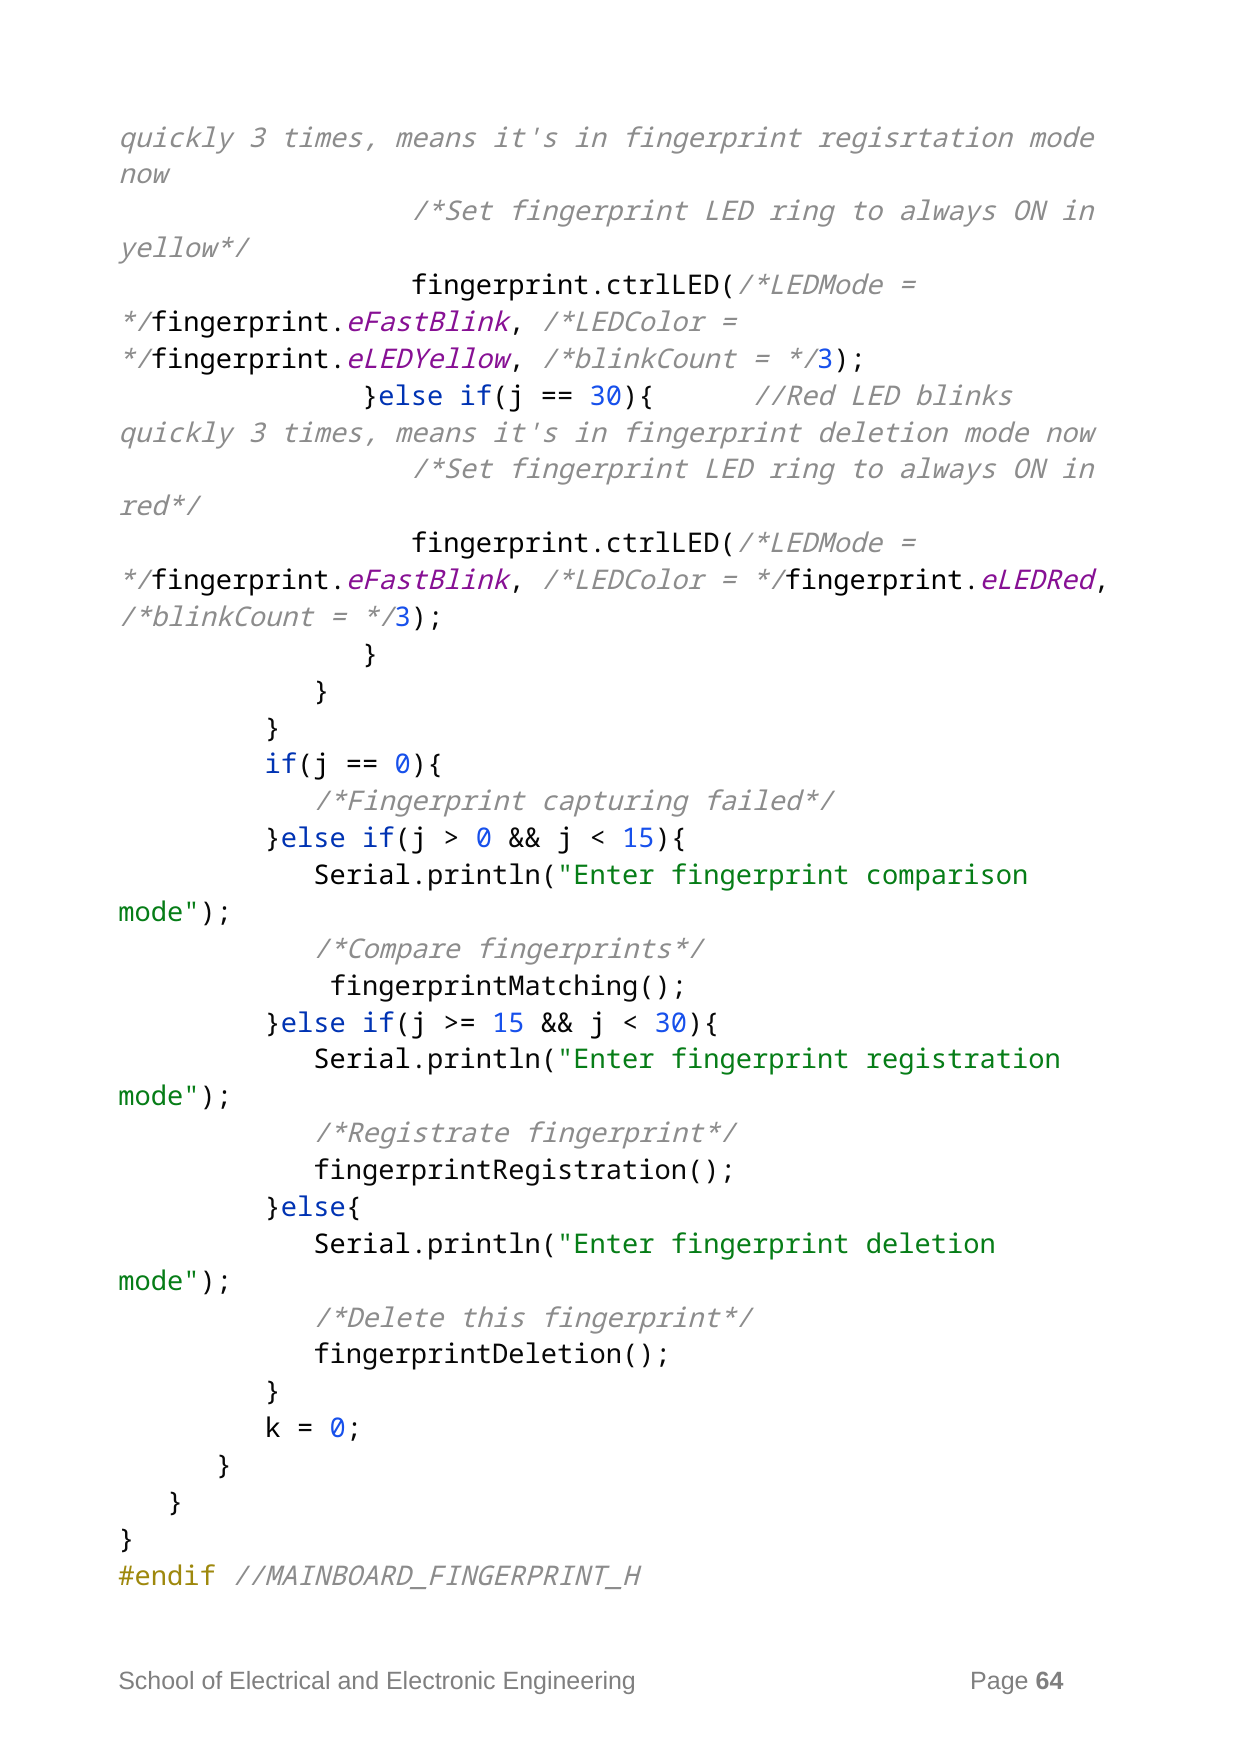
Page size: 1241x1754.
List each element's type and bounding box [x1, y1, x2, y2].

text [118, 118, 1122, 1593]
